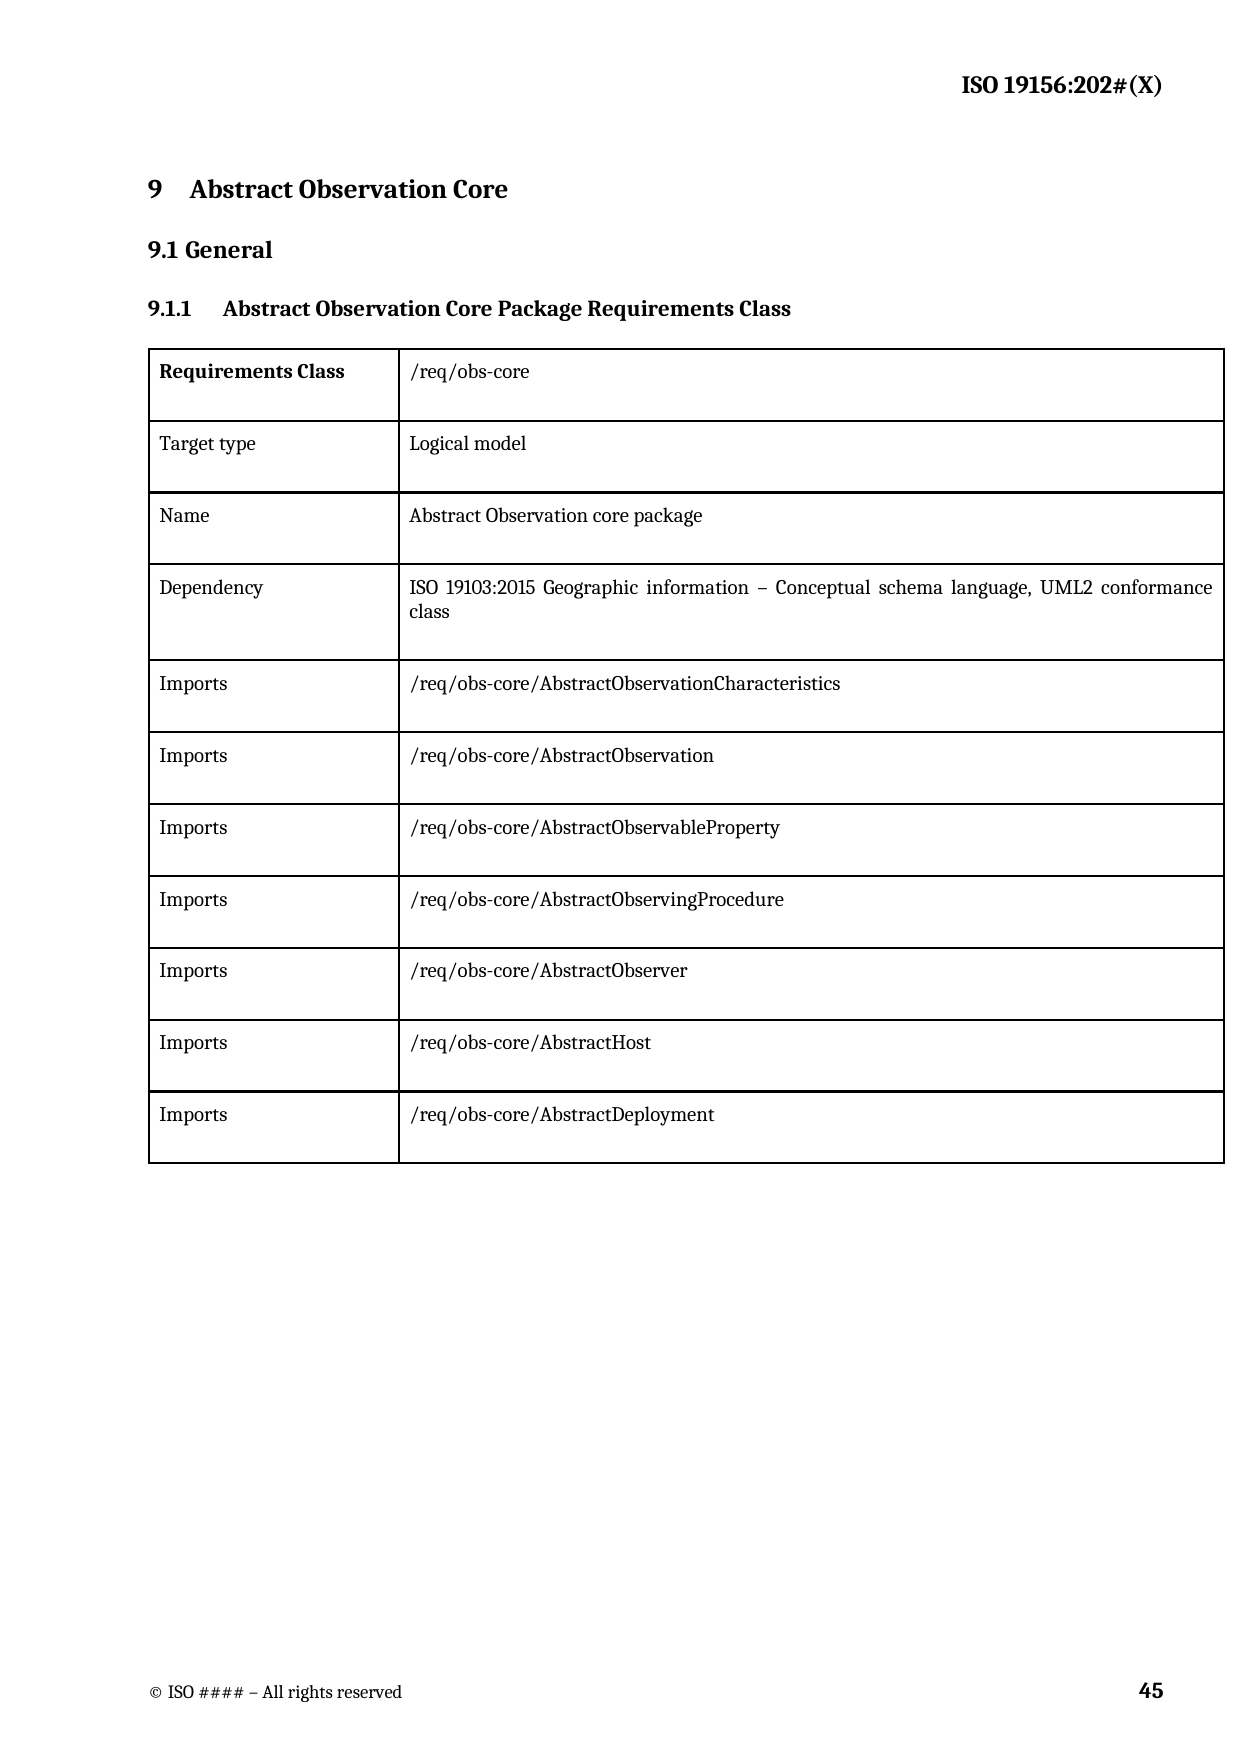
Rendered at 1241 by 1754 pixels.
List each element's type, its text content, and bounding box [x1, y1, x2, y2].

table_cell ISO 19103:2015 Geographic information – Conceptual schema language, UML2 conformance class [400, 565, 1223, 659]
table_cell Imports [150, 733, 398, 803]
table_cell /req/obs-core/AbstractObservation [400, 733, 1223, 803]
subtitle Abstract Observation Core [148, 174, 1163, 205]
table_cell Imports [150, 1021, 398, 1090]
table_header Requirements Class [150, 350, 398, 419]
subtitle Abstract Observation Core Package Requirements Class [148, 296, 1163, 323]
table_cell /req/obs-core/AbstractObservingProcedure [400, 877, 1223, 947]
table_cell Name [150, 494, 398, 563]
table_cell Abstract Observation core package [400, 494, 1223, 563]
table_cell Imports [150, 661, 398, 731]
subtitle General [148, 236, 1163, 265]
table_header /req/obs-core [400, 350, 1223, 419]
table_cell /req/obs-core/AbstractHost [400, 1021, 1223, 1090]
table_cell Target type [150, 422, 398, 491]
table_cell Imports [150, 1093, 398, 1162]
table_cell /req/obs-core/AbstractDeployment [400, 1093, 1223, 1162]
table_cell Imports [150, 805, 398, 875]
table_cell Imports [150, 949, 398, 1018]
table_cell /req/obs-core/AbstractObserver [400, 949, 1223, 1018]
table_cell Dependency [150, 565, 398, 659]
table_cell Logical model [400, 422, 1223, 491]
table_cell /req/obs-core/AbstractObservableProperty [400, 805, 1223, 875]
table_cell Imports [150, 877, 398, 947]
table_cell /req/obs-core/AbstractObservationCharacteristics [400, 661, 1223, 731]
